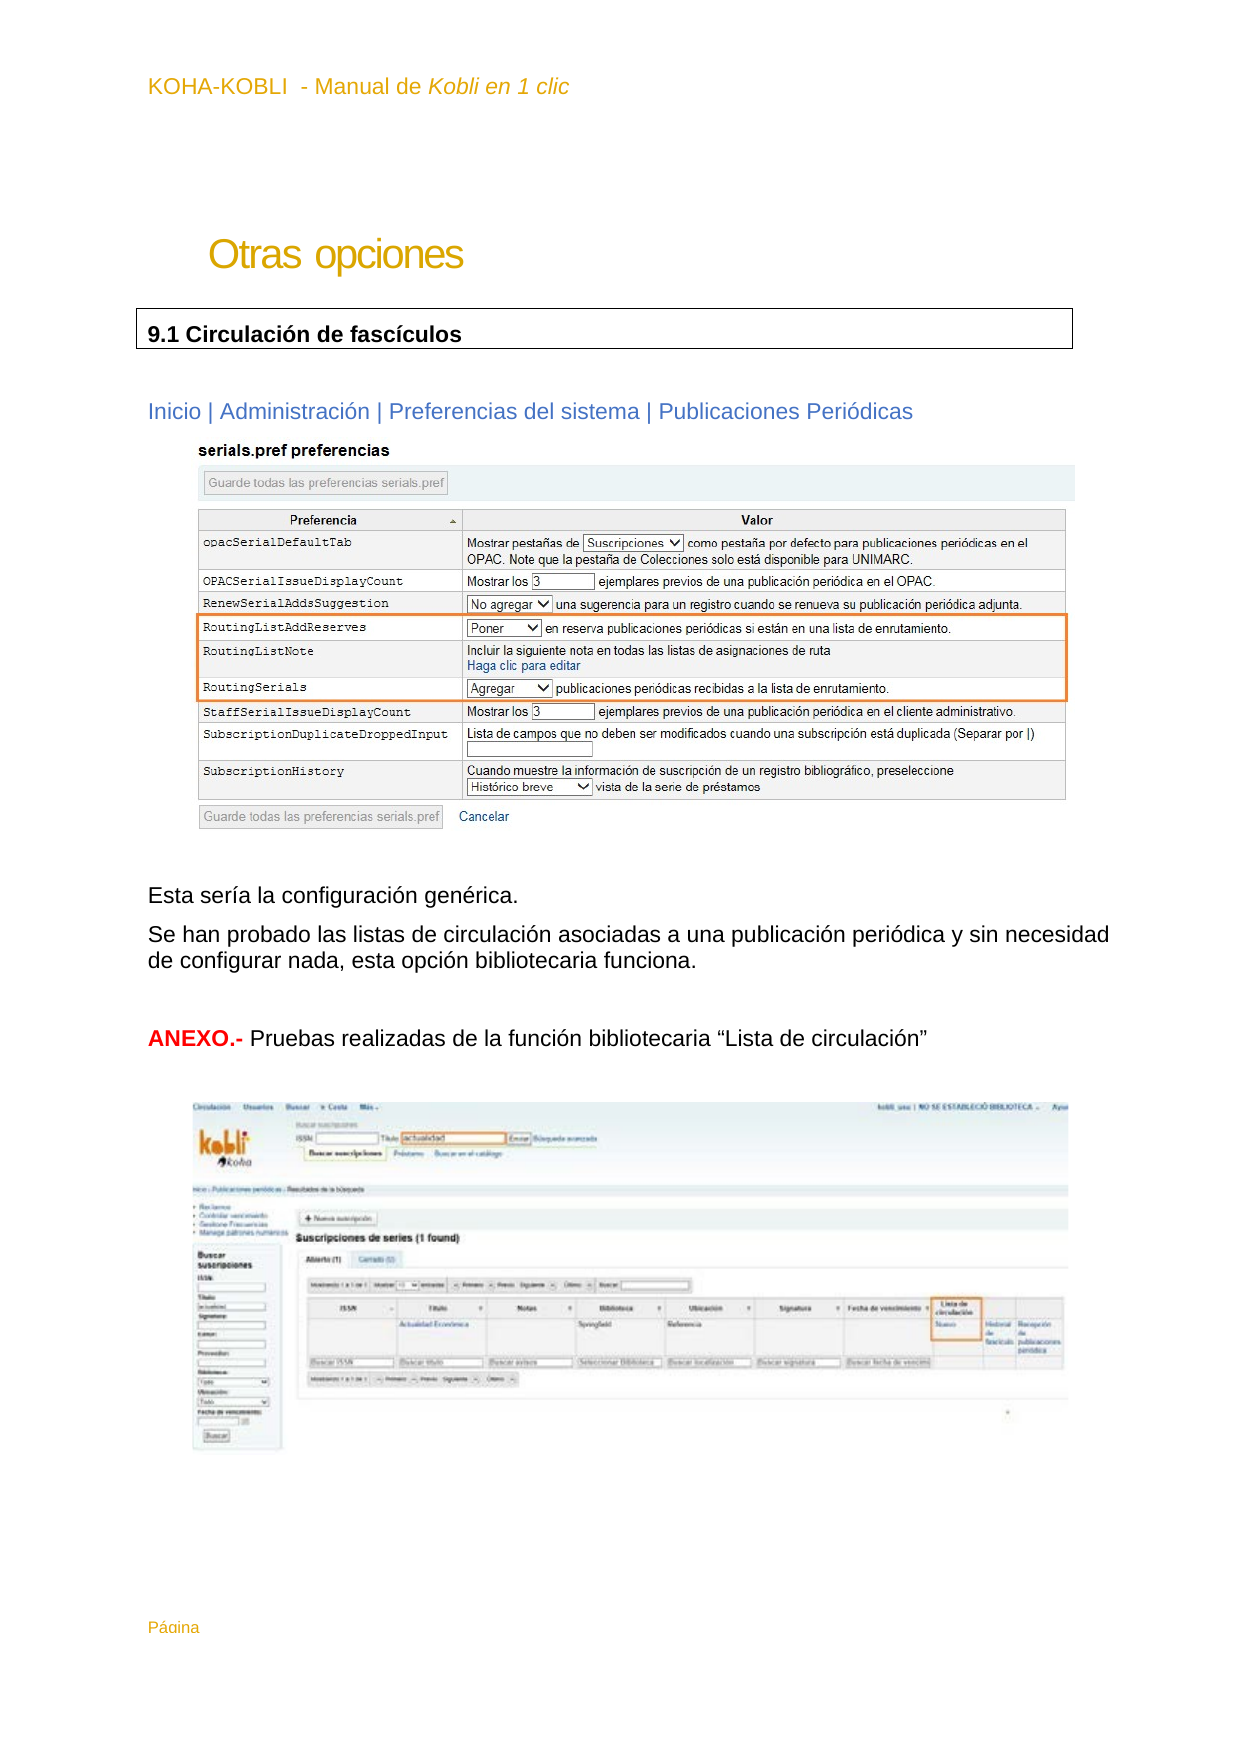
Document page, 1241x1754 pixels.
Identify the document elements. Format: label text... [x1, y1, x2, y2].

text Inicio | Administración | Preferencias del sistema | Publicaciones Periódicas [148, 398, 1132, 425]
picture [192, 1102, 1069, 1455]
subtitle Otras opciones [208, 229, 1132, 277]
text ANEXO.- Pruebas realizadas de la función bibliotecaria “Lista de circulación” [148, 1024, 1132, 1051]
picture [191, 437, 1075, 831]
text Se han probado las listas de circulación asociadas a una publicación periódica y sin necesidad de configurar nada, esta opción bibliotecaria funciona. [148, 921, 1132, 973]
text Esta sería la configuración genérica. [148, 882, 1132, 908]
